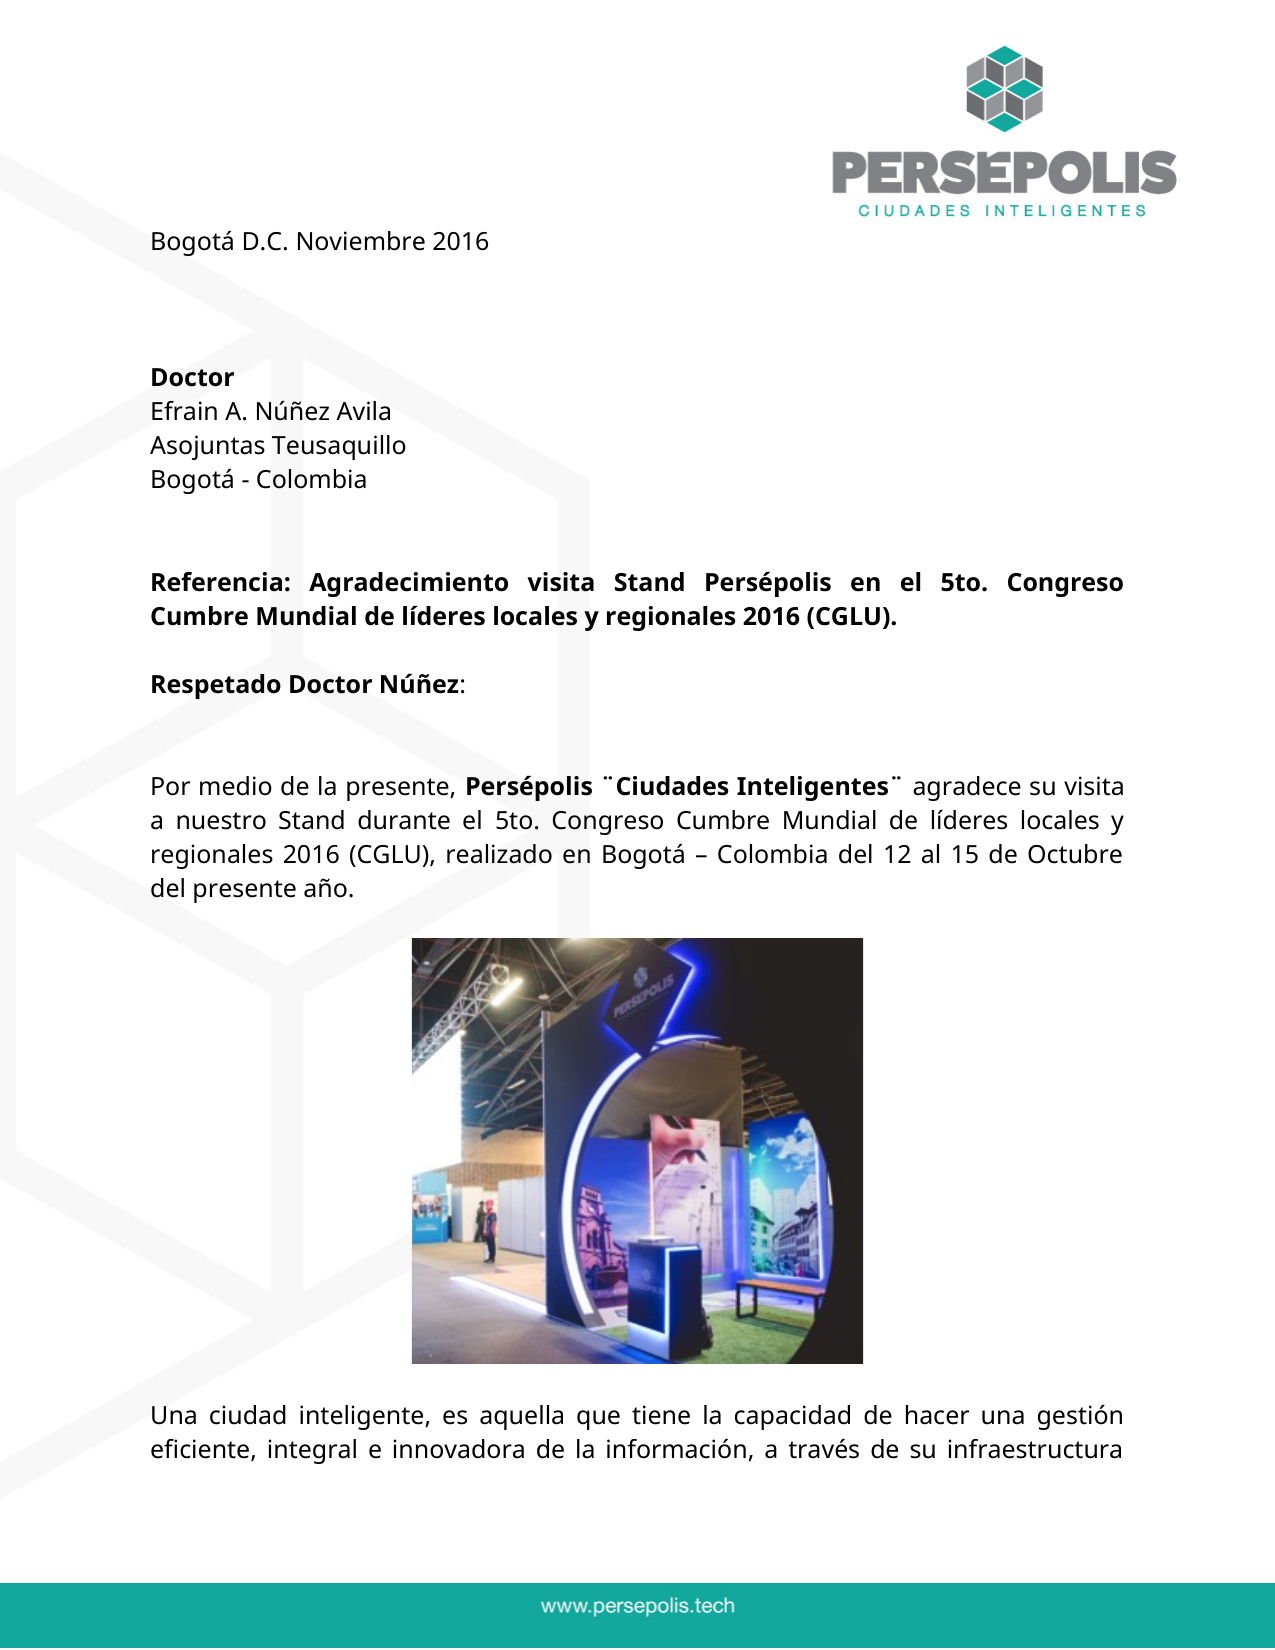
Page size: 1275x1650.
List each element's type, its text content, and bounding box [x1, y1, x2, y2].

text Respetado Doctor Núñez: [150, 666, 1125, 701]
picture [0, 0, 1275, 1648]
text Bogotá D.C. Noviembre 2016 [150, 224, 1125, 258]
text Por medio de la presente, Persépolis ¨Ciudades Inteligentes¨ agradece su visita a nuestro Stand durante el 5to. Congreso Cumbre Mundial de líderes locales y regionales 2016 (CGLU), realizado en Bogotá – Colombia del 12 al 15 de Octubre del presente año. [150, 769, 1125, 905]
text Referencia: Agradecimiento visita Stand Persépolis en el 5to. Congreso Cumbre Mundial de líderes locales y regionales 2016 (CGLU). [150, 564, 1125, 632]
text Doctor [150, 360, 1125, 394]
text Bogotá - Colombia [150, 462, 1125, 496]
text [150, 1398, 1125, 1466]
text Asojuntas Teusaquillo [150, 428, 1125, 462]
text Efrain A. Núñez Avila [150, 394, 1125, 428]
